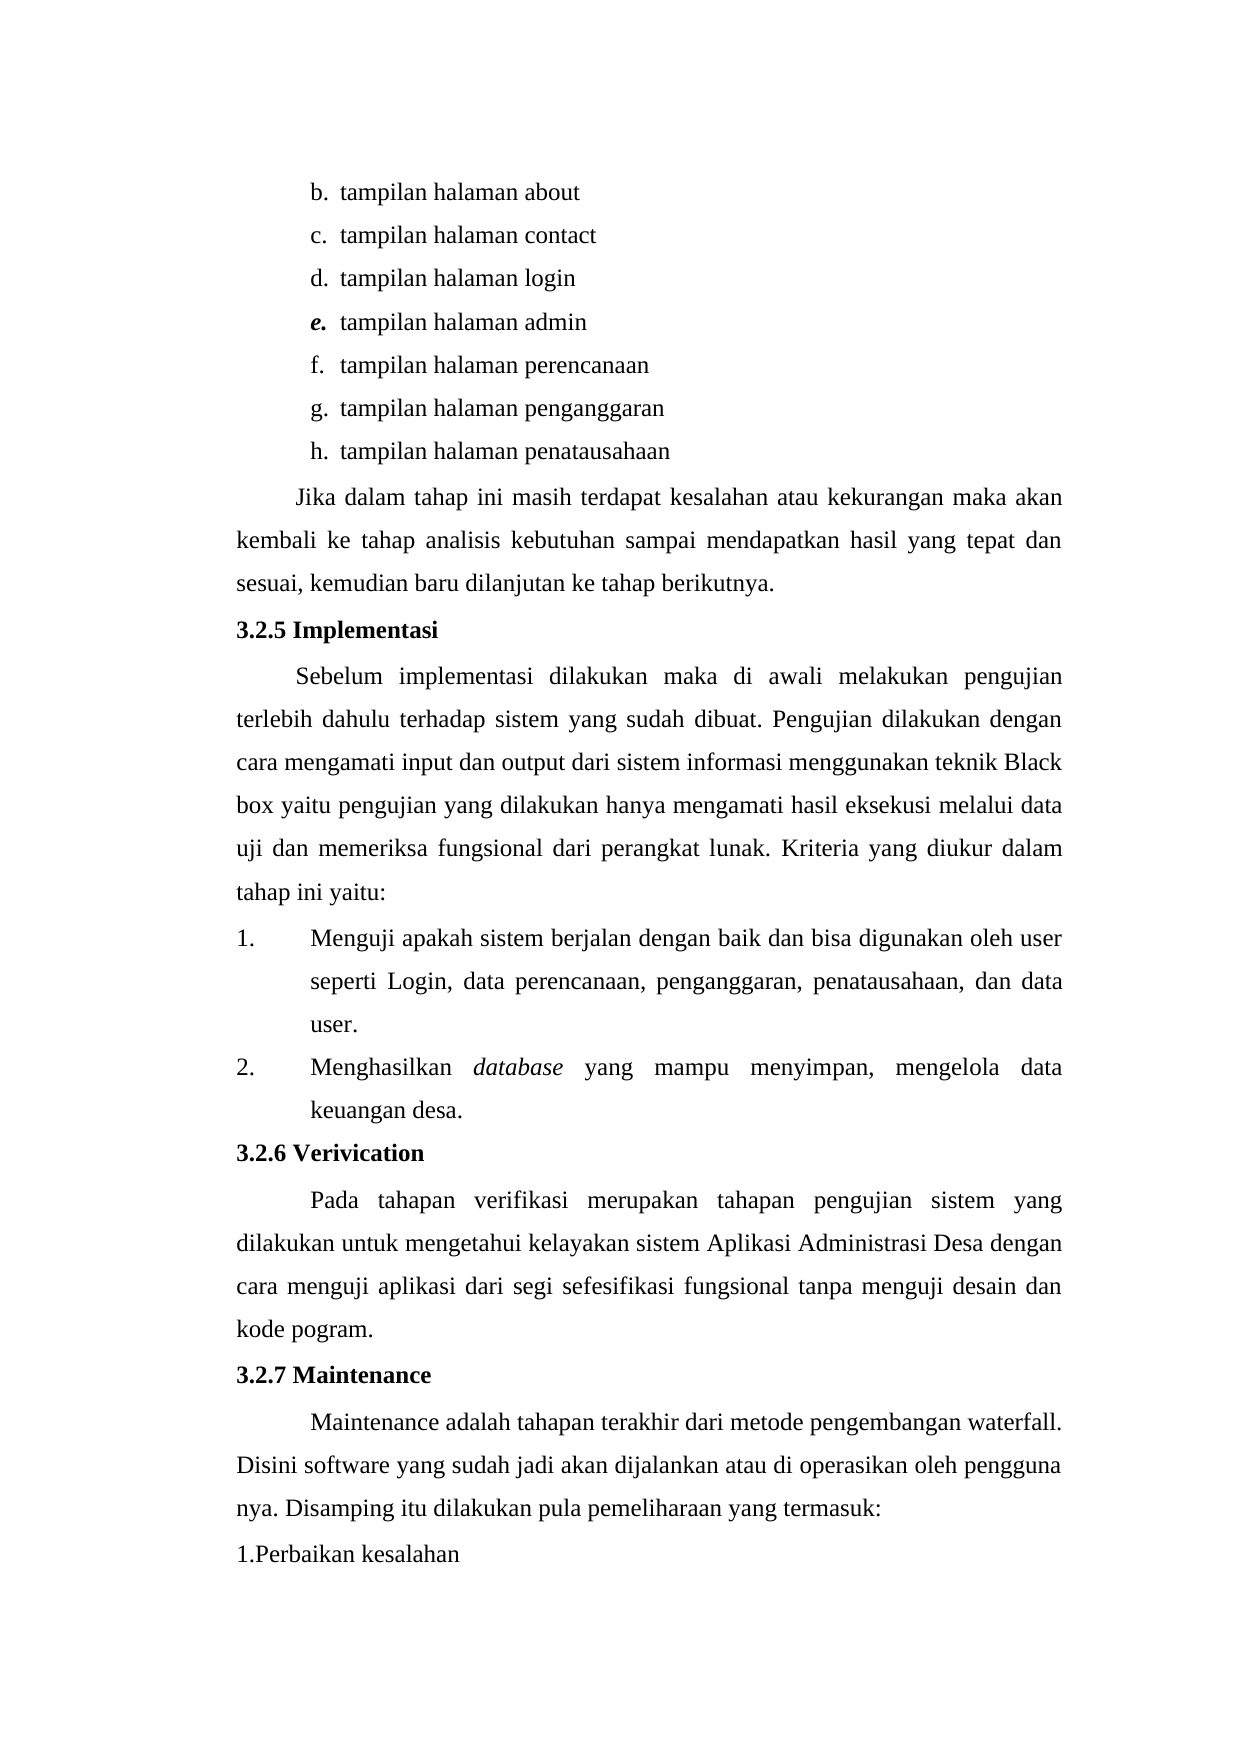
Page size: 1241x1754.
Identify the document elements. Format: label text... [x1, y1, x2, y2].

text 3.2.7 Maintenance [236, 1360, 1063, 1389]
list Menghasilkan database yang mampu menyimpan, mengelola data keuangan desa. [236, 1052, 1063, 1124]
list tampilan halaman penganggaran [310, 393, 1063, 422]
text Sebelum implementasi dilakukan maka di awali melakukan pengujian terlebih dahulu terhadap sistem yang sudah dibuat. Pengujian dilakukan dengan cara mengamati input dan output dari sistem informasi menggunakan teknik Black box yaitu pengujian yang dilakukan hanya mengamati hasil eksekusi melalui data uji dan memeriksa fungsional dari perangkat lunak. Kriteria yang diukur dalam tahap ini yaitu: [236, 661, 1063, 905]
list tampilan halaman about [310, 177, 1063, 206]
text Pada tahapan verifikasi merupakan tahapan pengujian sistem yang dilakukan untuk mengetahui kelayakan sistem Aplikasi Administrasi Desa dengan cara menguji aplikasi dari segi sefesifikasi fungsional tanpa menguji desain dan kode pogram. [236, 1185, 1063, 1343]
text 3.2.6 Verivication [236, 1138, 1063, 1167]
text Jika dalam tahap ini masih terdapat kesalahan atau kekurangan maka akan kembali ke tahap analisis kebutuhan sampai mendapatkan hasil yang tepat dan sesuai, kemudian baru dilanjutan ke tahap berikutnya. [236, 482, 1063, 597]
list tampilan halaman perencanaan [310, 350, 1063, 378]
text 1.Perbaikan kesalahan [236, 1539, 1063, 1568]
list Menguji apakah sistem berjalan dengan baik dan bisa digunakan oleh user seperti Login, data perencanaan, penganggaran, penatausahaan, dan data user. [236, 923, 1063, 1038]
list tampilan halaman penatausahaan [310, 436, 1063, 465]
text 3.2.5 Implementasi [236, 615, 1063, 643]
list tampilan halaman contact [310, 220, 1063, 249]
list tampilan halaman login [310, 263, 1063, 292]
list tampilan halaman admin [310, 307, 1063, 335]
text Maintenance adalah tahapan terakhir dari metode pengembangan waterfall. Disini software yang sudah jadi akan dijalankan atau di operasikan oleh pengguna nya. Disamping itu dilakukan pula pemeliharaan yang termasuk: [236, 1407, 1063, 1522]
